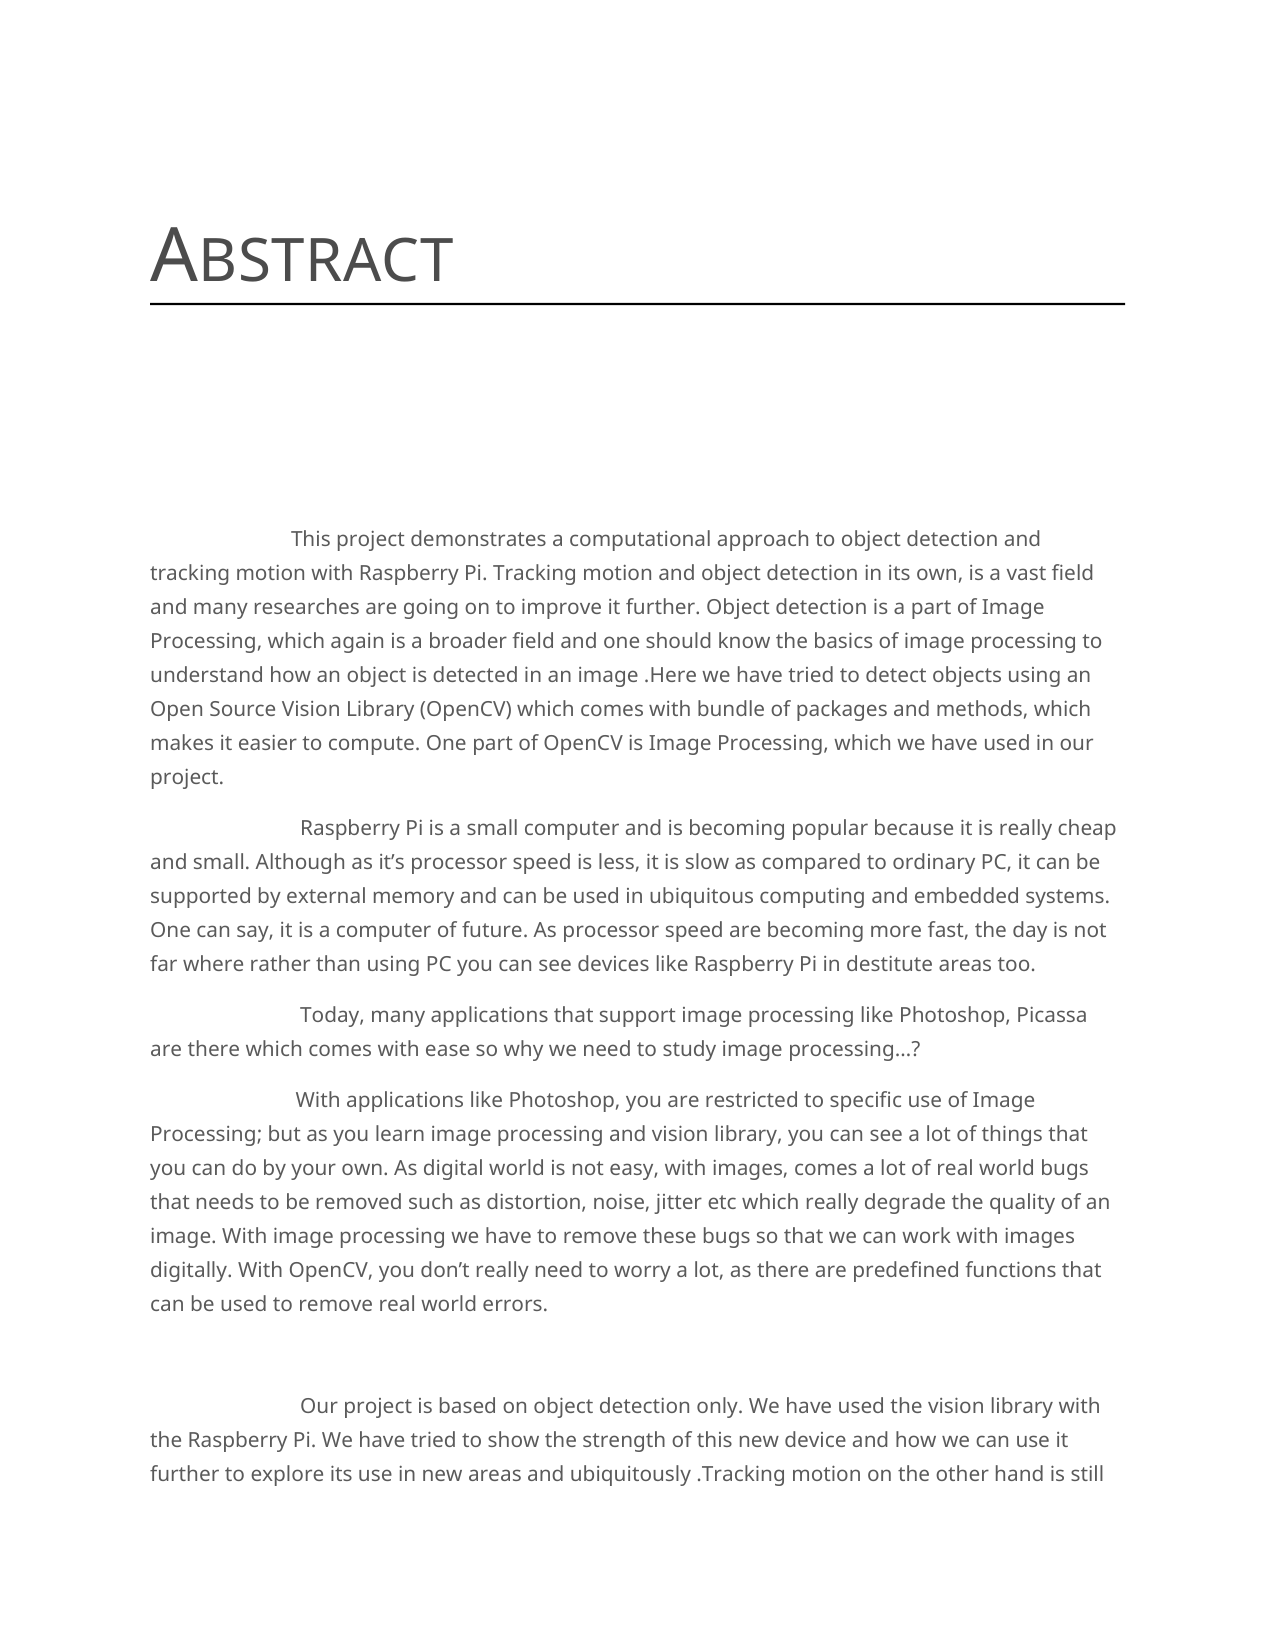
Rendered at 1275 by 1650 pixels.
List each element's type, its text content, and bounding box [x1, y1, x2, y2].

text Today, many applications that support image processing like Photoshop, Picassa are there which comes with ease so why we need to study image processing…? [150, 1000, 1125, 1063]
text With applications like Photoshop, you are restricted to specific use of Image Processing; but as you learn image processing and vision library, you can see a lot of things that you can do by your own. As digital world is not easy, with images, comes a lot of real world bugs that needs to be removed such as distortion, noise, jitter etc which really degrade the quality of an image. With image processing we have to remove these bugs so that we can work with images digitally. With OpenCV, you don’t really need to worry a lot, as there are predefined functions that can be used to remove real world errors. [150, 1085, 1125, 1318]
text Raspberry Pi is a small computer and is becoming popular because it is really cheap and small. Although as it’s processor speed is less, it is slow as compared to ordinary PC, it can be supported by external memory and can be used in ubiquitous computing and embedded systems. One can say, it is a computer of future. As processor speed are becoming more fast, the day is not far where rather than using PC you can see devices like Raspberry Pi in destitute areas too. [150, 813, 1125, 978]
text This project demonstrates a computational approach to object detection and tracking motion with Raspberry Pi. Tracking motion and object detection in its own, is a vast field and many researches are going on to improve it further. Object detection is a part of Image Processing, which again is a broader field and one should know the basics of image processing to understand how an object is detected in an image .Here we have tried to detect objects using an Open Source Vision Library (OpenCV) which comes with bundle of packages and methods, which makes it easier to compute. One part of OpenCV is Image Processing, which we have used in our project. [150, 524, 1125, 791]
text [150, 1391, 1125, 1487]
title Abstract [150, 201, 1125, 302]
